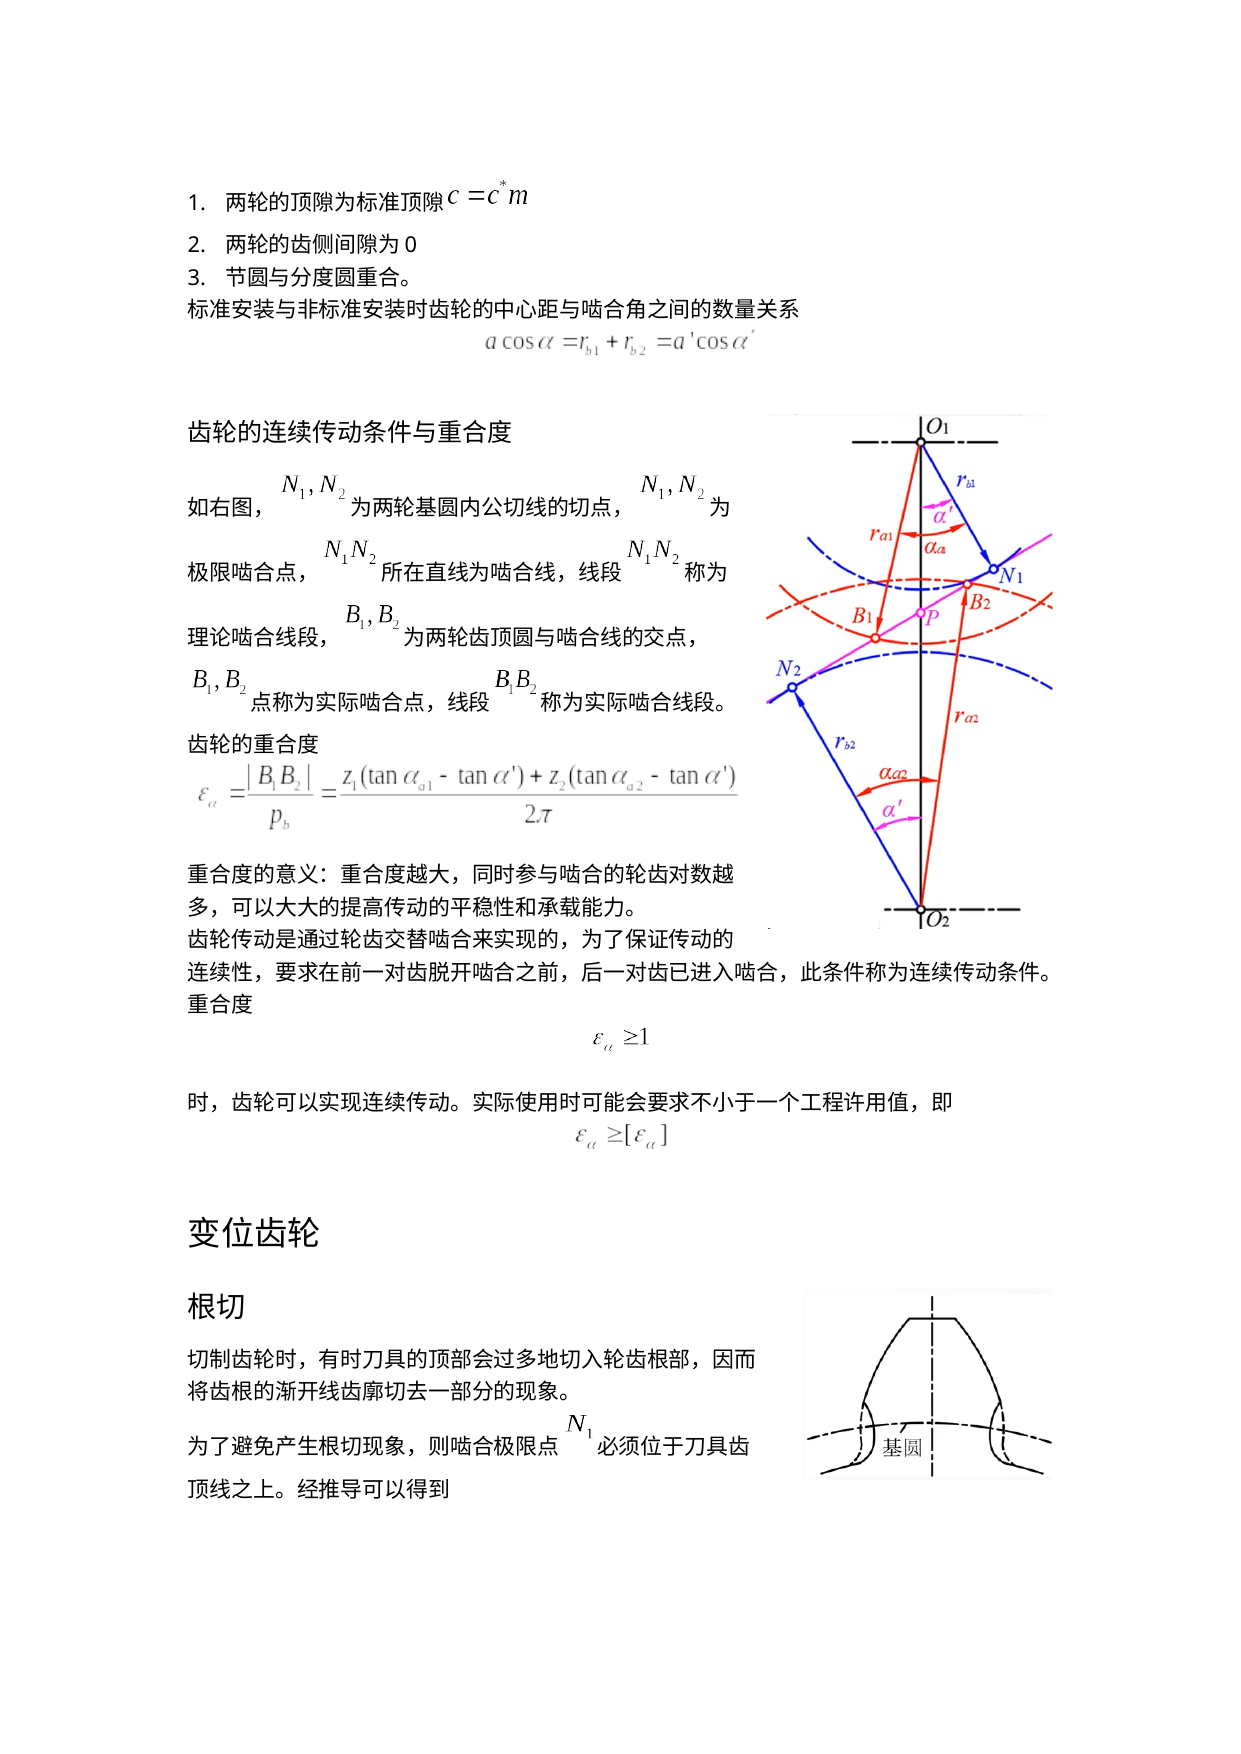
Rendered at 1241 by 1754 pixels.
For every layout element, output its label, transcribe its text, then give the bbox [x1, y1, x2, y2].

text 切制齿轮时，有时刀具的顶部会过多地切入轮齿根部，因而将齿根的渐开线齿廓切去一部分的现象。 [187, 1341, 802, 1406]
subtitle 齿轮的连续传动条件与重合度 [187, 398, 1053, 463]
text 时，齿轮可以实现连续传动。实际使用时可能会要求不小于一个工程许用值，即 [187, 1084, 1053, 1117]
subtitle 变位齿轮 [187, 1199, 1053, 1264]
subtitle 根切 [187, 1272, 1053, 1337]
picture [802, 1288, 1053, 1480]
picture [766, 414, 1053, 929]
list 两轮的齿侧间隙为0 [187, 227, 1053, 259]
list 两轮的顶隙为标准顶隙 [187, 162, 1053, 227]
list 节圆与分度圆重合。 [187, 259, 1053, 292]
text 标准安装与非标准安装时齿轮的中心距与啮合角之间的数量关系 [187, 292, 1053, 324]
text 齿轮的重合度 [187, 727, 766, 759]
text 重合度的意义：重合度越大，同时参与啮合的轮齿对数越多，可以大大的提高传动的平稳性和承载能力。 [187, 857, 766, 922]
text 为了避免产生根切现象，则啮合极限点必须位于刀具齿顶线之上。经推导可以得到 [187, 1406, 1053, 1504]
text 如右图，为两轮基圆内公切线的切点，为极限啮合点，所在直线为啮合线，线段称为理论啮合线段，为两轮齿顶圆与啮合线的交点，点称为实际啮合点，线段称为实际啮合线段。 [187, 467, 766, 727]
text 齿轮传动是通过轮齿交替啮合来实现的，为了保证传动的连续性，要求在前一对齿脱开啮合之前，后一对齿已进入啮合，此条件称为连续传动条件。重合度 [187, 922, 1053, 1019]
